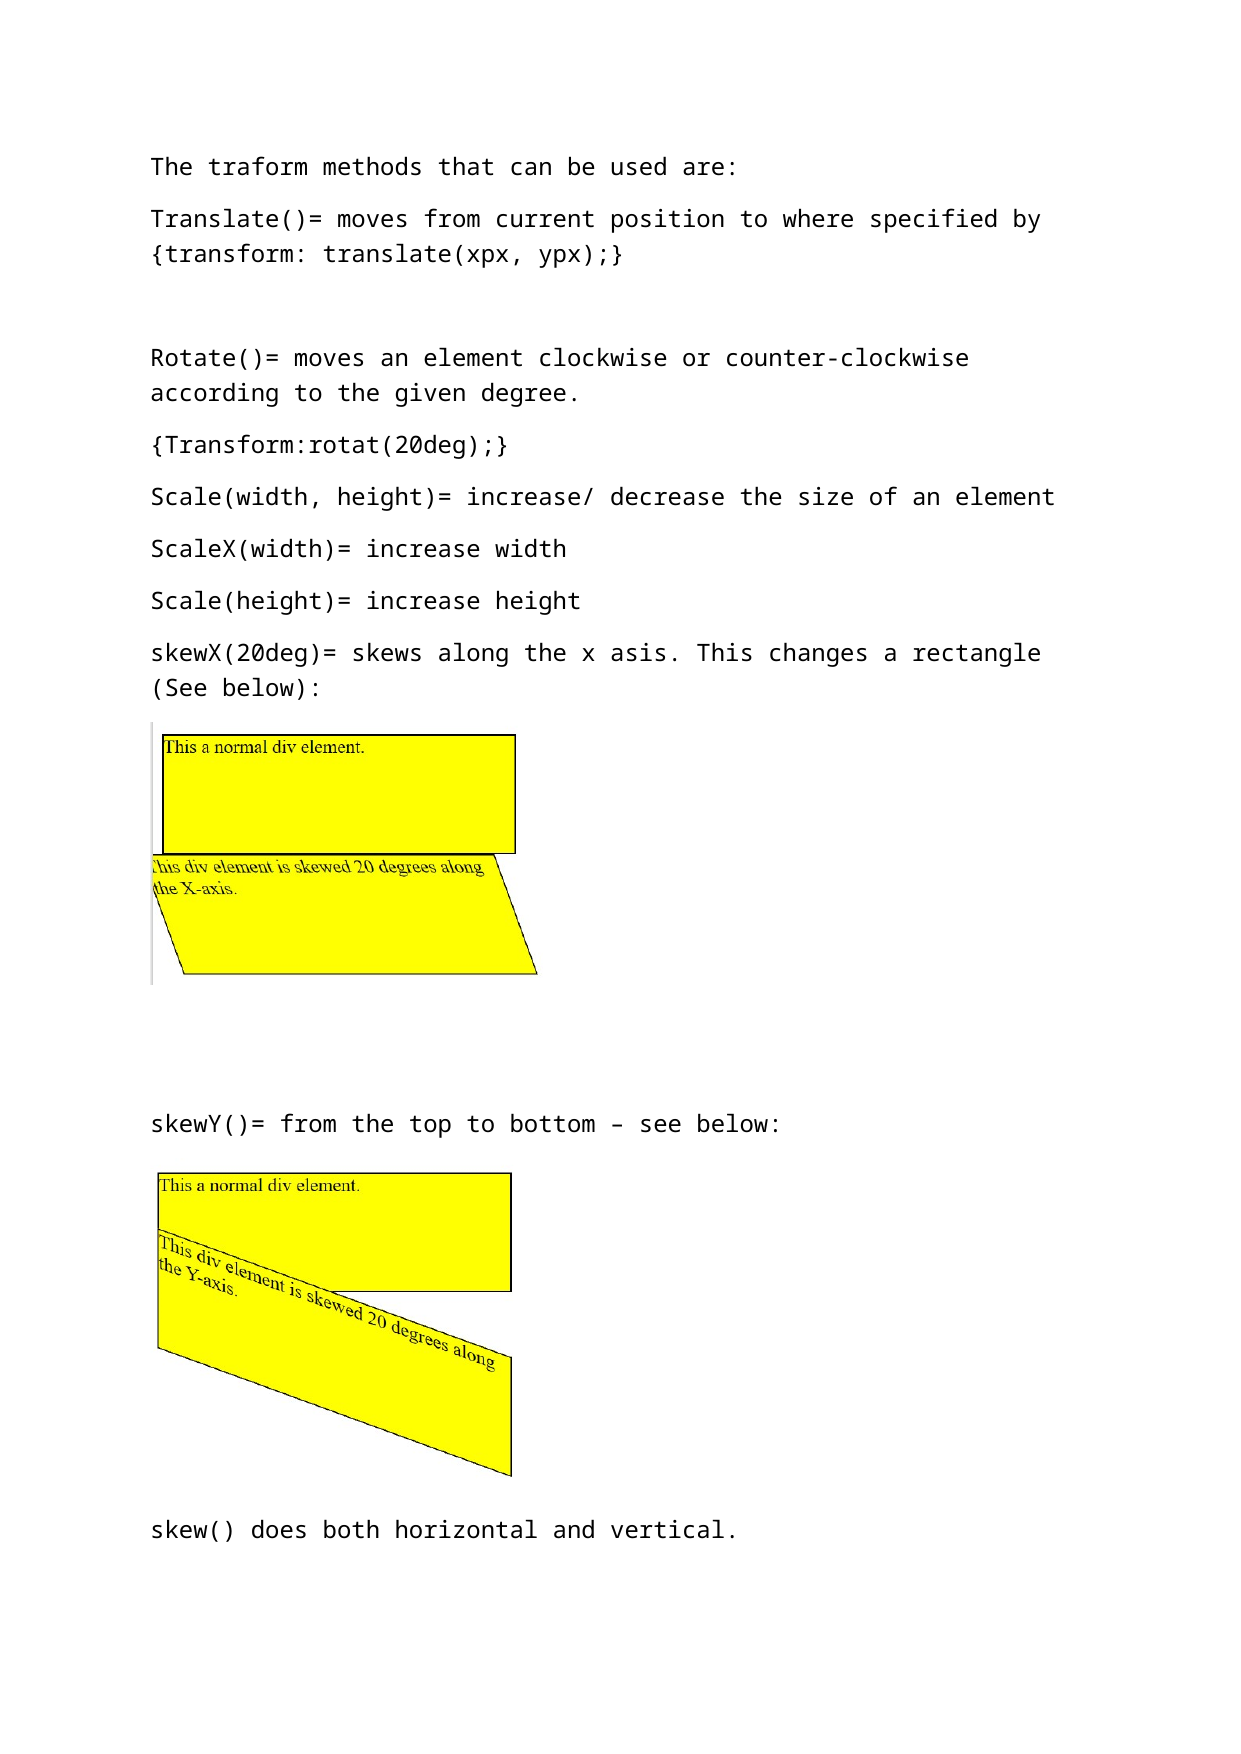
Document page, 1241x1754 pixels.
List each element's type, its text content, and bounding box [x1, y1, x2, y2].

picture [150, 722, 557, 985]
text skewY()= from the top to bottom – see below: [150, 1107, 1090, 1139]
text Translate()= moves from current position to where specified by {transform: translate(xpx, ypx);} [150, 202, 1090, 270]
text Scale(width, height)= increase/ decrease the size of an element [150, 480, 1090, 512]
text skew() does both horizontal and vertical. [150, 1513, 1090, 1545]
text ScaleX(width)= increase width [150, 532, 1090, 564]
picture [150, 1158, 541, 1494]
text Scale(height)= increase height [150, 583, 1090, 616]
text skewX(20deg)= skews along the x asis. This changes a rectangle (See below): [150, 635, 1090, 703]
text The traform methods that can be used are: [150, 150, 1090, 183]
text {Transform:rotat(20deg);} [150, 428, 1090, 461]
text Rotate()= moves an element clockwise or counter-clockwise according to the given degree. [150, 341, 1090, 409]
